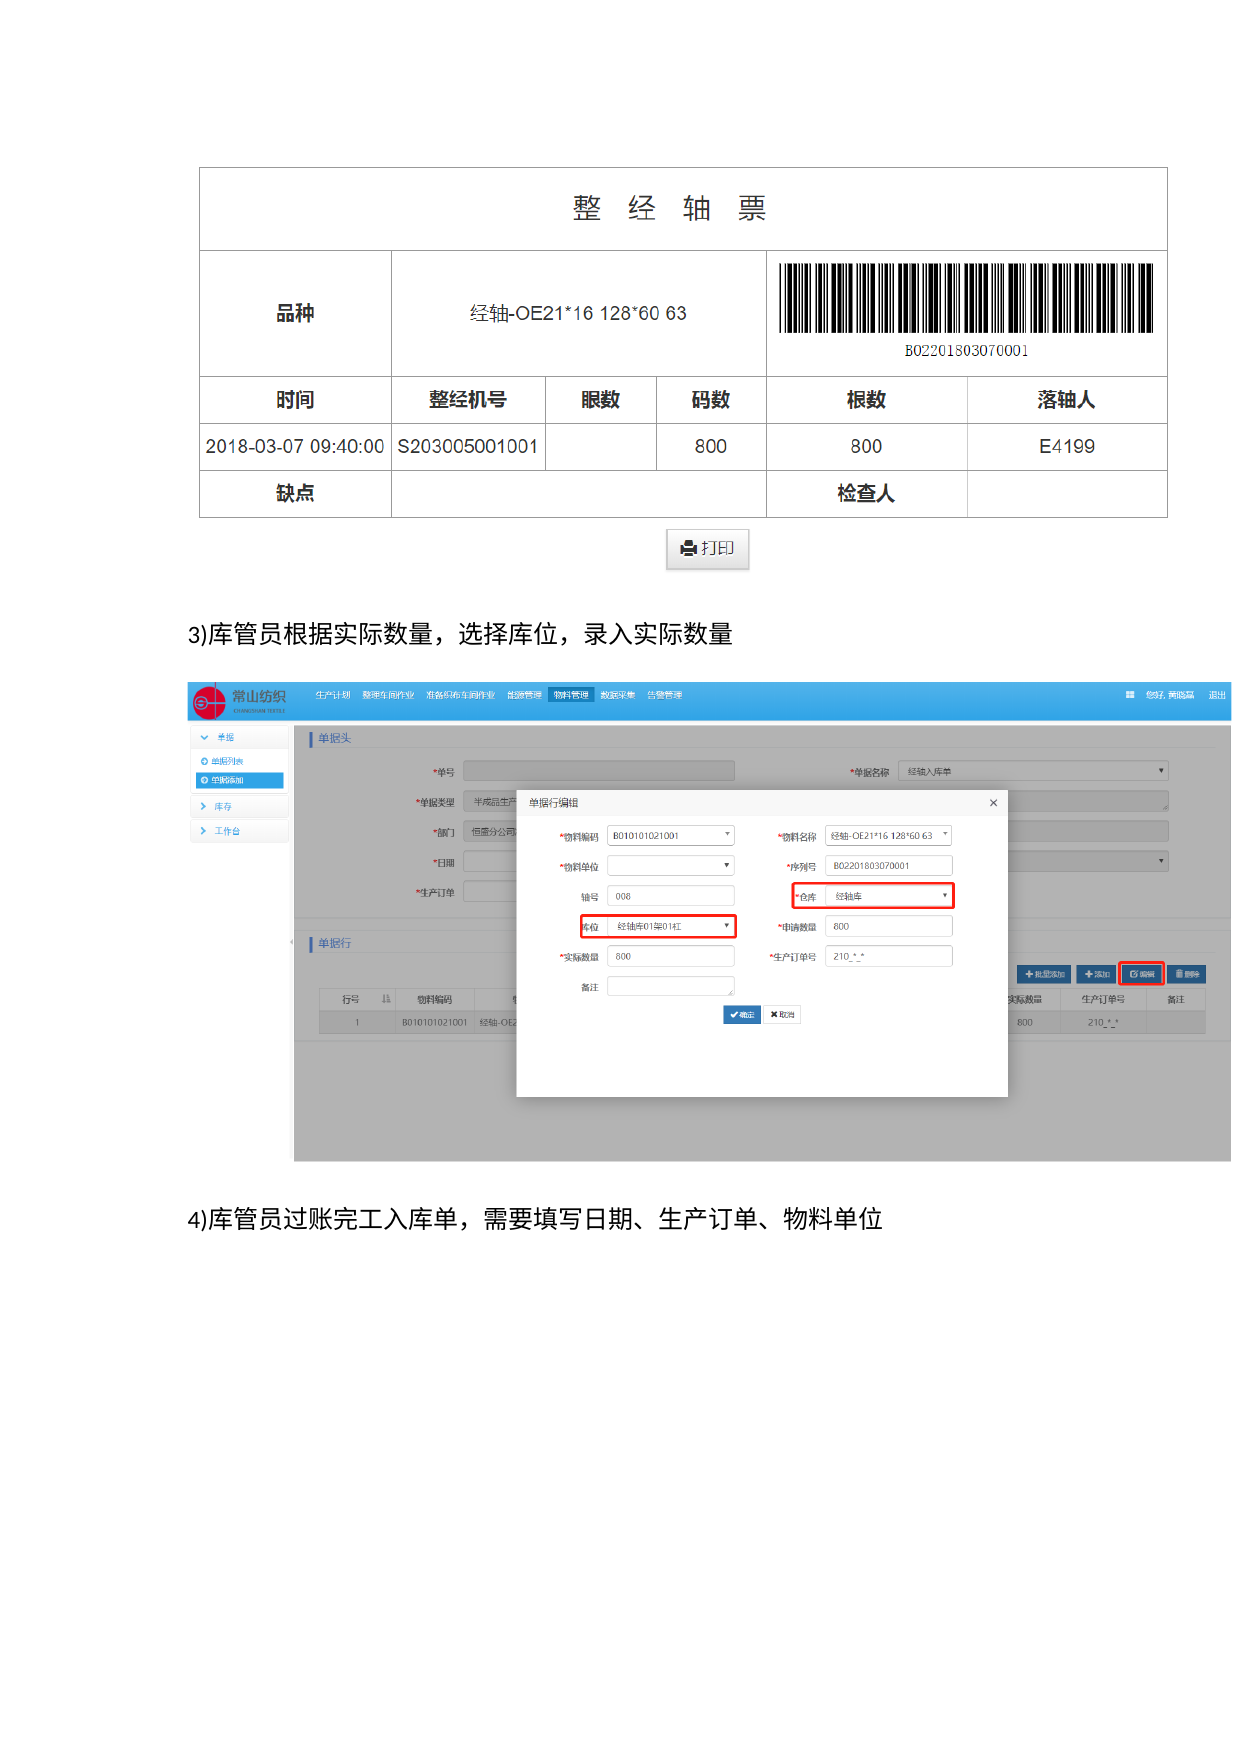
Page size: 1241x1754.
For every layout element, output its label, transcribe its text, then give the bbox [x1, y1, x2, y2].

picture [187, 162, 1185, 576]
text 4)库管员过账完工入库单，需要填写日期、生产订单、物料单位 [187, 1186, 1053, 1251]
picture [187, 682, 1232, 1162]
text 3)库管员根据实际数量，选择库位，录入实际数量 [187, 600, 1053, 665]
